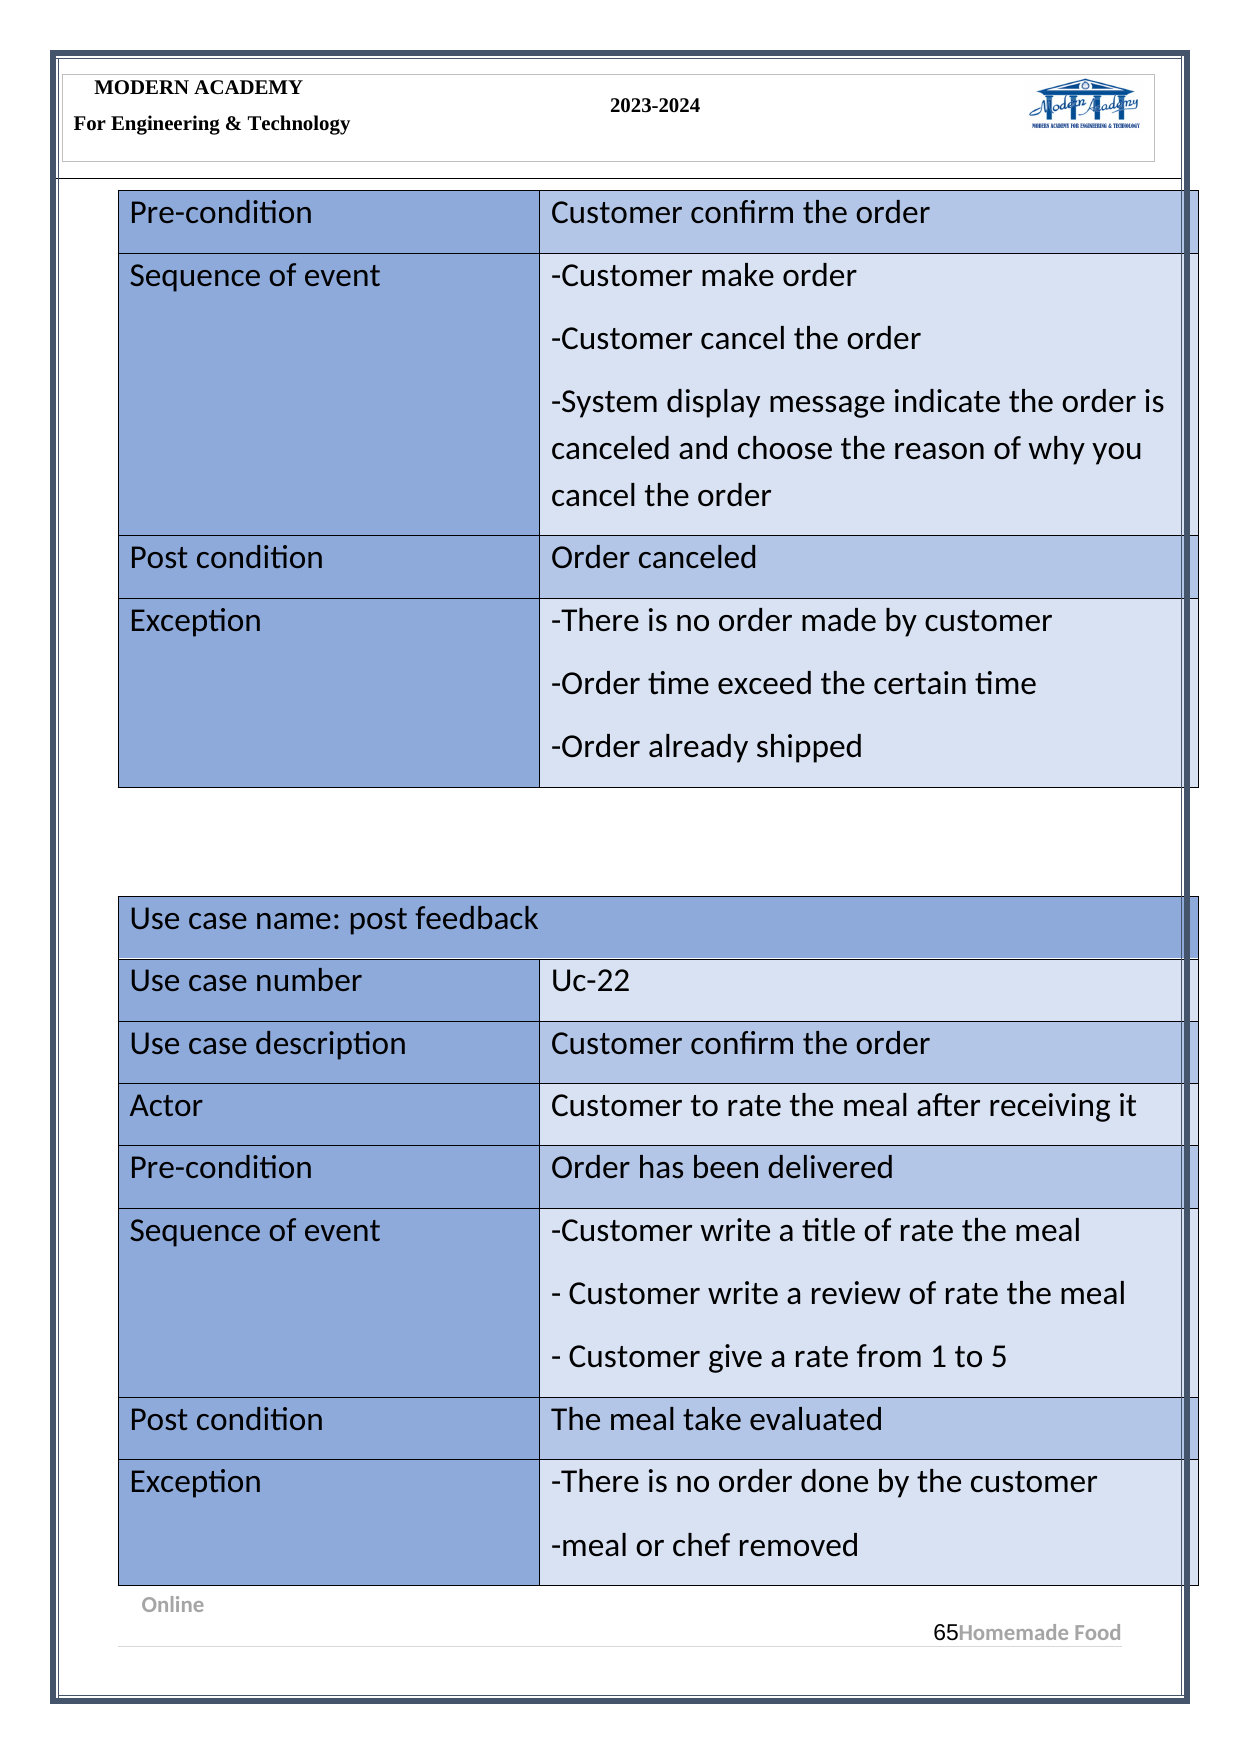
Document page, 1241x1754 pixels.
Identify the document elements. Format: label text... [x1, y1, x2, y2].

table_cell Order has been delivered [540, 1146, 1181, 1208]
table_cell Post condition [119, 1398, 539, 1459]
table_cell Exception [119, 599, 539, 787]
table_cell Customer confirm the order [540, 1022, 1181, 1083]
table_cell -There is no order made by customer -Order time exceed the certain time -Order already shipped [540, 599, 1181, 787]
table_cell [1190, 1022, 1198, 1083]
table_cell Use case description [119, 1022, 539, 1083]
table_cell -Customer write a title of rate the meal - Customer write a review of rate the meal - Customer give a rate from 1 to 5 [540, 1209, 1181, 1397]
table_cell Use case number [119, 960, 539, 1021]
table_cell Pre-condition [119, 1146, 539, 1208]
table_cell Customer to rate the meal after receiving it [540, 1084, 1181, 1145]
table_cell Exception [119, 1460, 539, 1585]
table_cell -Customer make order -Customer cancel the order -System display message indicate the order is canceled and choose the reason of why you cancel the order [540, 254, 1181, 535]
table_cell Uc-22 [540, 960, 1181, 1021]
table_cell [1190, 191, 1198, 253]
table_cell Pre-condition [119, 191, 539, 253]
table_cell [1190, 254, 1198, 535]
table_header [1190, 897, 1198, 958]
table_cell Order canceled [540, 536, 1181, 598]
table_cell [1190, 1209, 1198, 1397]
table_cell Post condition [119, 536, 539, 598]
table_cell -There is no order done by the customer -meal or chef removed [540, 1460, 1181, 1585]
picture [1025, 75, 1144, 132]
table_cell Sequence of event [119, 1209, 539, 1397]
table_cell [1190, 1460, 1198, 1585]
table_header Use case name: post feedback [119, 897, 1181, 958]
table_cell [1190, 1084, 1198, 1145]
table_cell The meal take evaluated [540, 1398, 1181, 1459]
table_cell Customer confirm the order [540, 191, 1181, 253]
table_cell Sequence of event [119, 254, 539, 535]
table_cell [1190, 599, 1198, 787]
table_cell Actor [119, 1084, 539, 1145]
